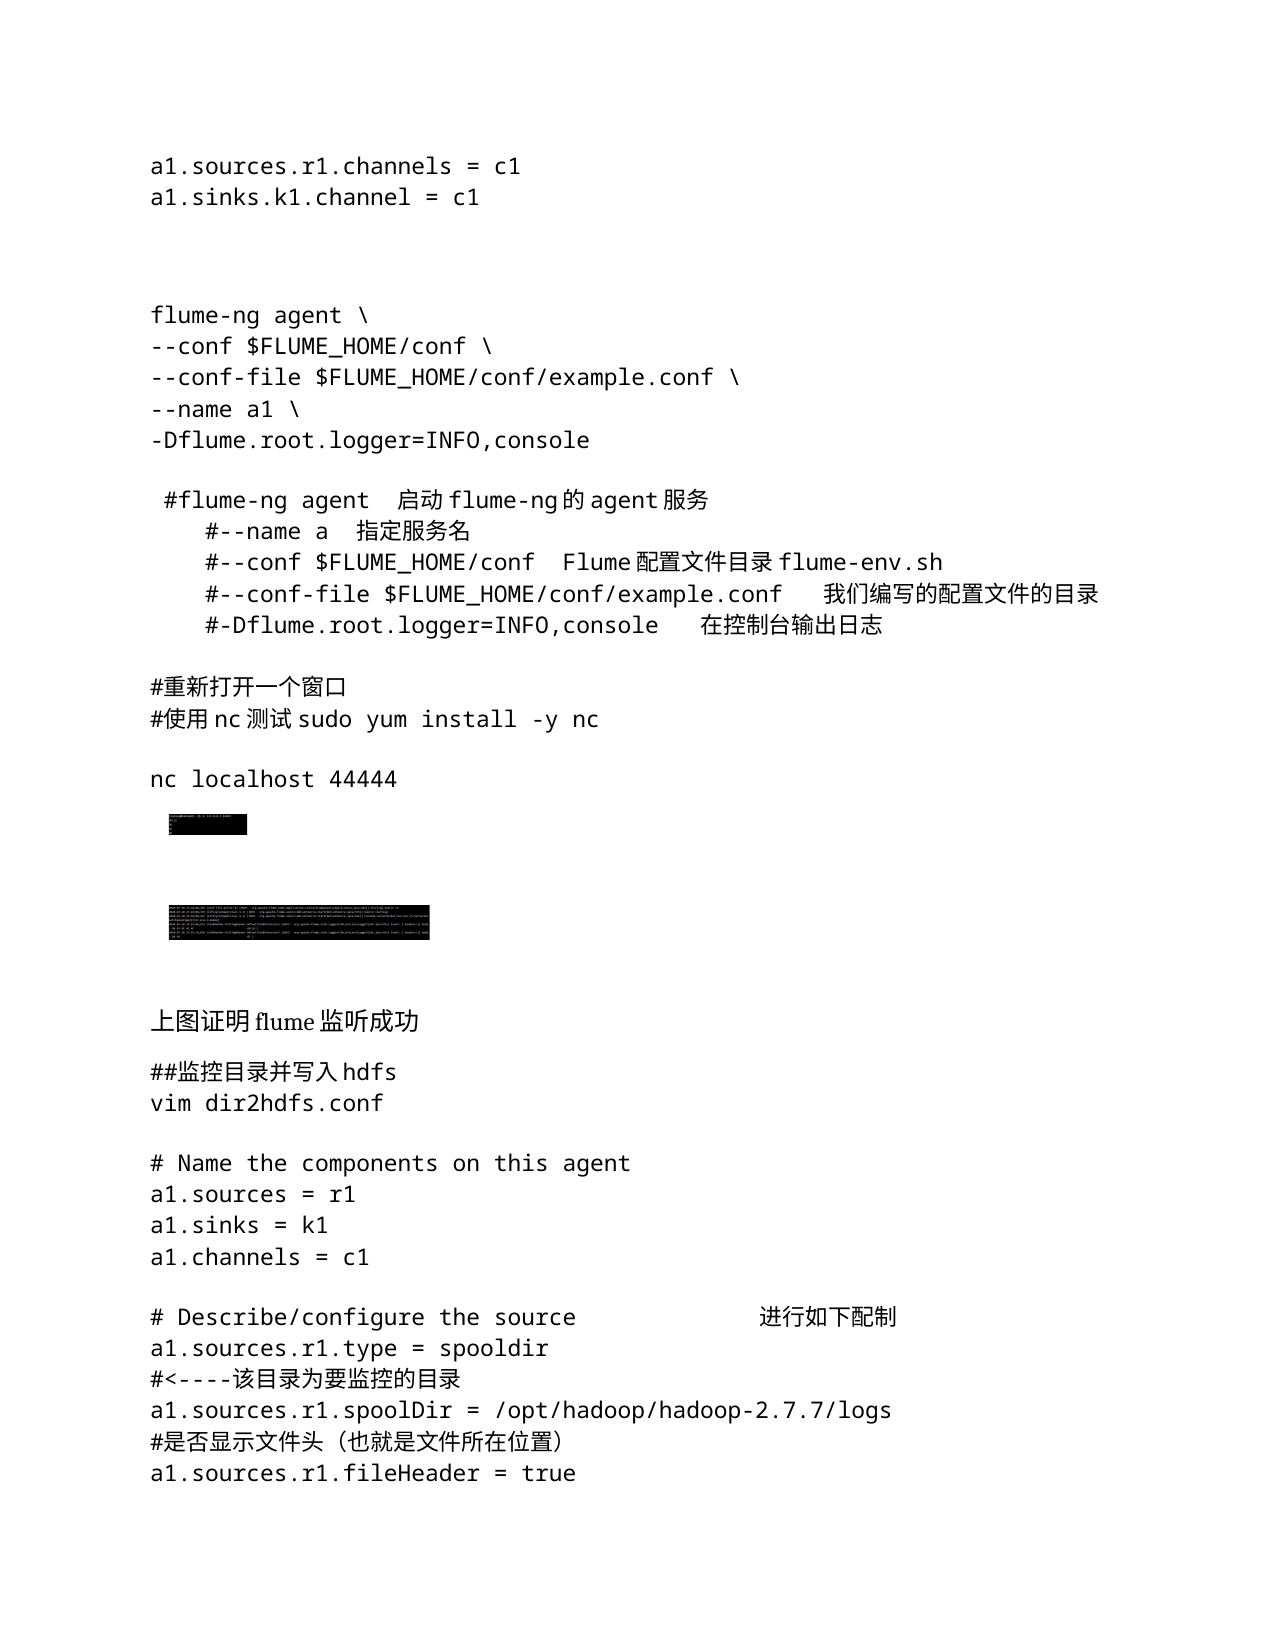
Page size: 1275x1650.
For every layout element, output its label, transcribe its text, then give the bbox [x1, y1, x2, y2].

picture [168, 905, 430, 940]
text 上图证明flume监听成功 [150, 1008, 1125, 1037]
picture [168, 814, 248, 835]
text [150, 1056, 1125, 1488]
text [150, 150, 1125, 794]
